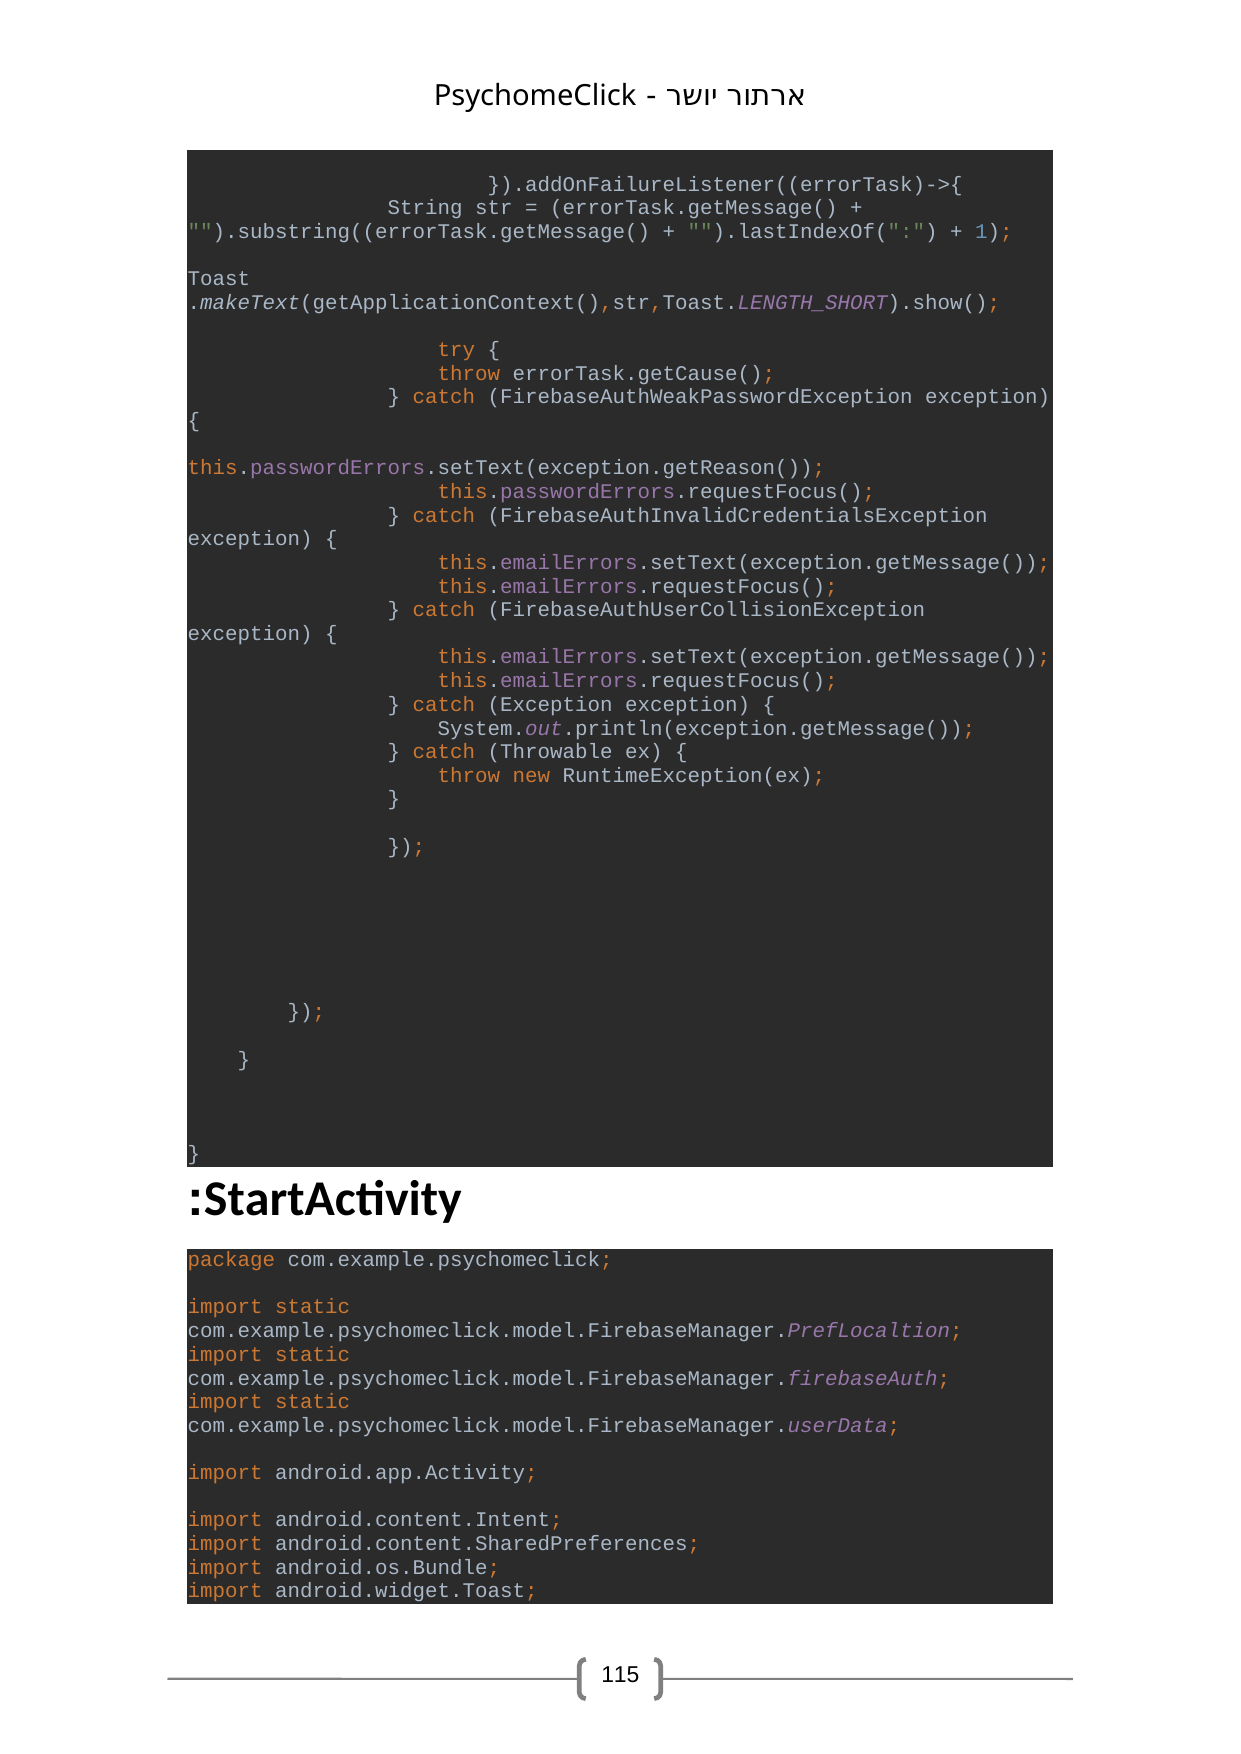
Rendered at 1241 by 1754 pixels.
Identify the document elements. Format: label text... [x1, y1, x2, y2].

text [187, 150, 1053, 1167]
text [187, 1249, 1053, 1604]
text StartActivity: [187, 1167, 1053, 1228]
